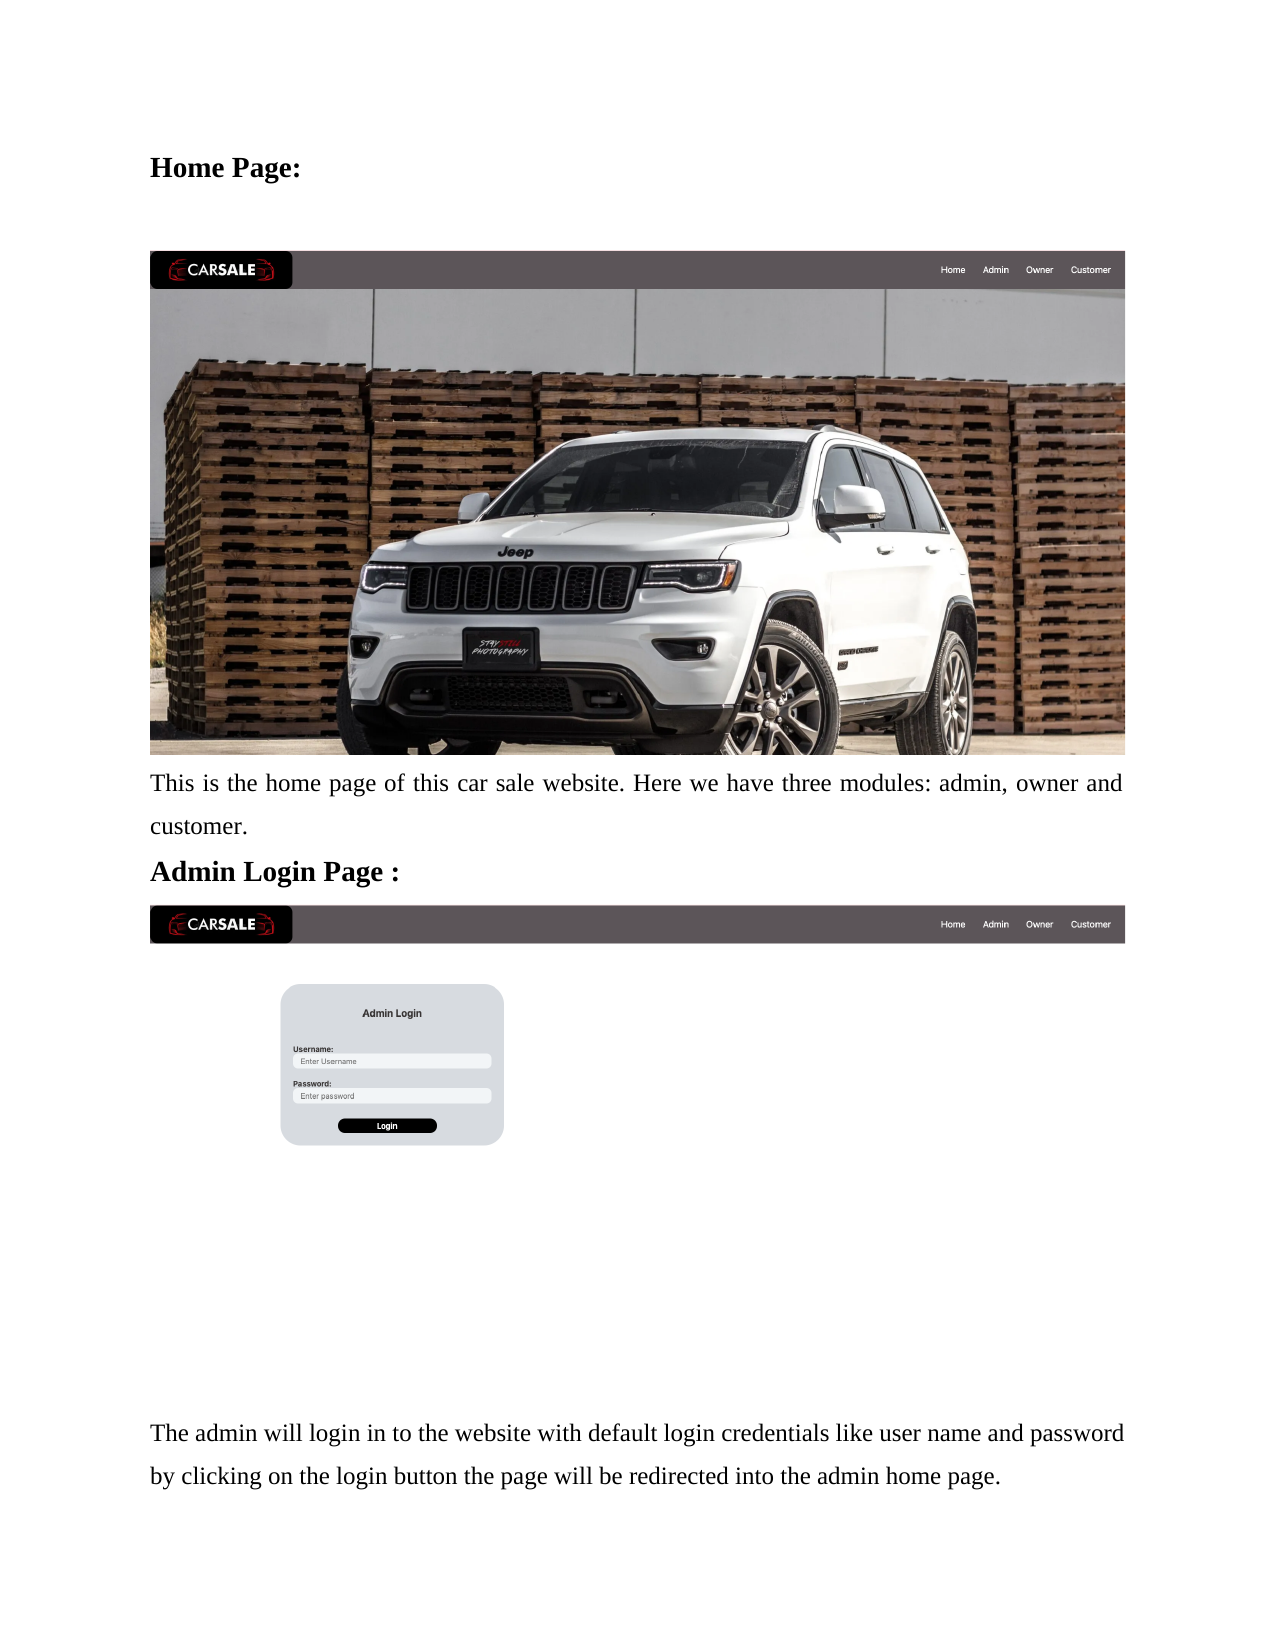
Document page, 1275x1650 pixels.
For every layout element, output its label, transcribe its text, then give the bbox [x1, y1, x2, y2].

text This is the home page of this car sale website. Here we have three modules: admin, owner and customer. [150, 768, 1125, 840]
picture [150, 904, 1125, 1405]
text Admin Login Page : [150, 854, 1125, 888]
text Home Page: [150, 150, 1125, 183]
picture [150, 250, 1125, 755]
text The admin will login in to the website with default login credentials like user name and password by clicking on the login button the page will be redirected into the admin home page. [150, 1418, 1125, 1489]
